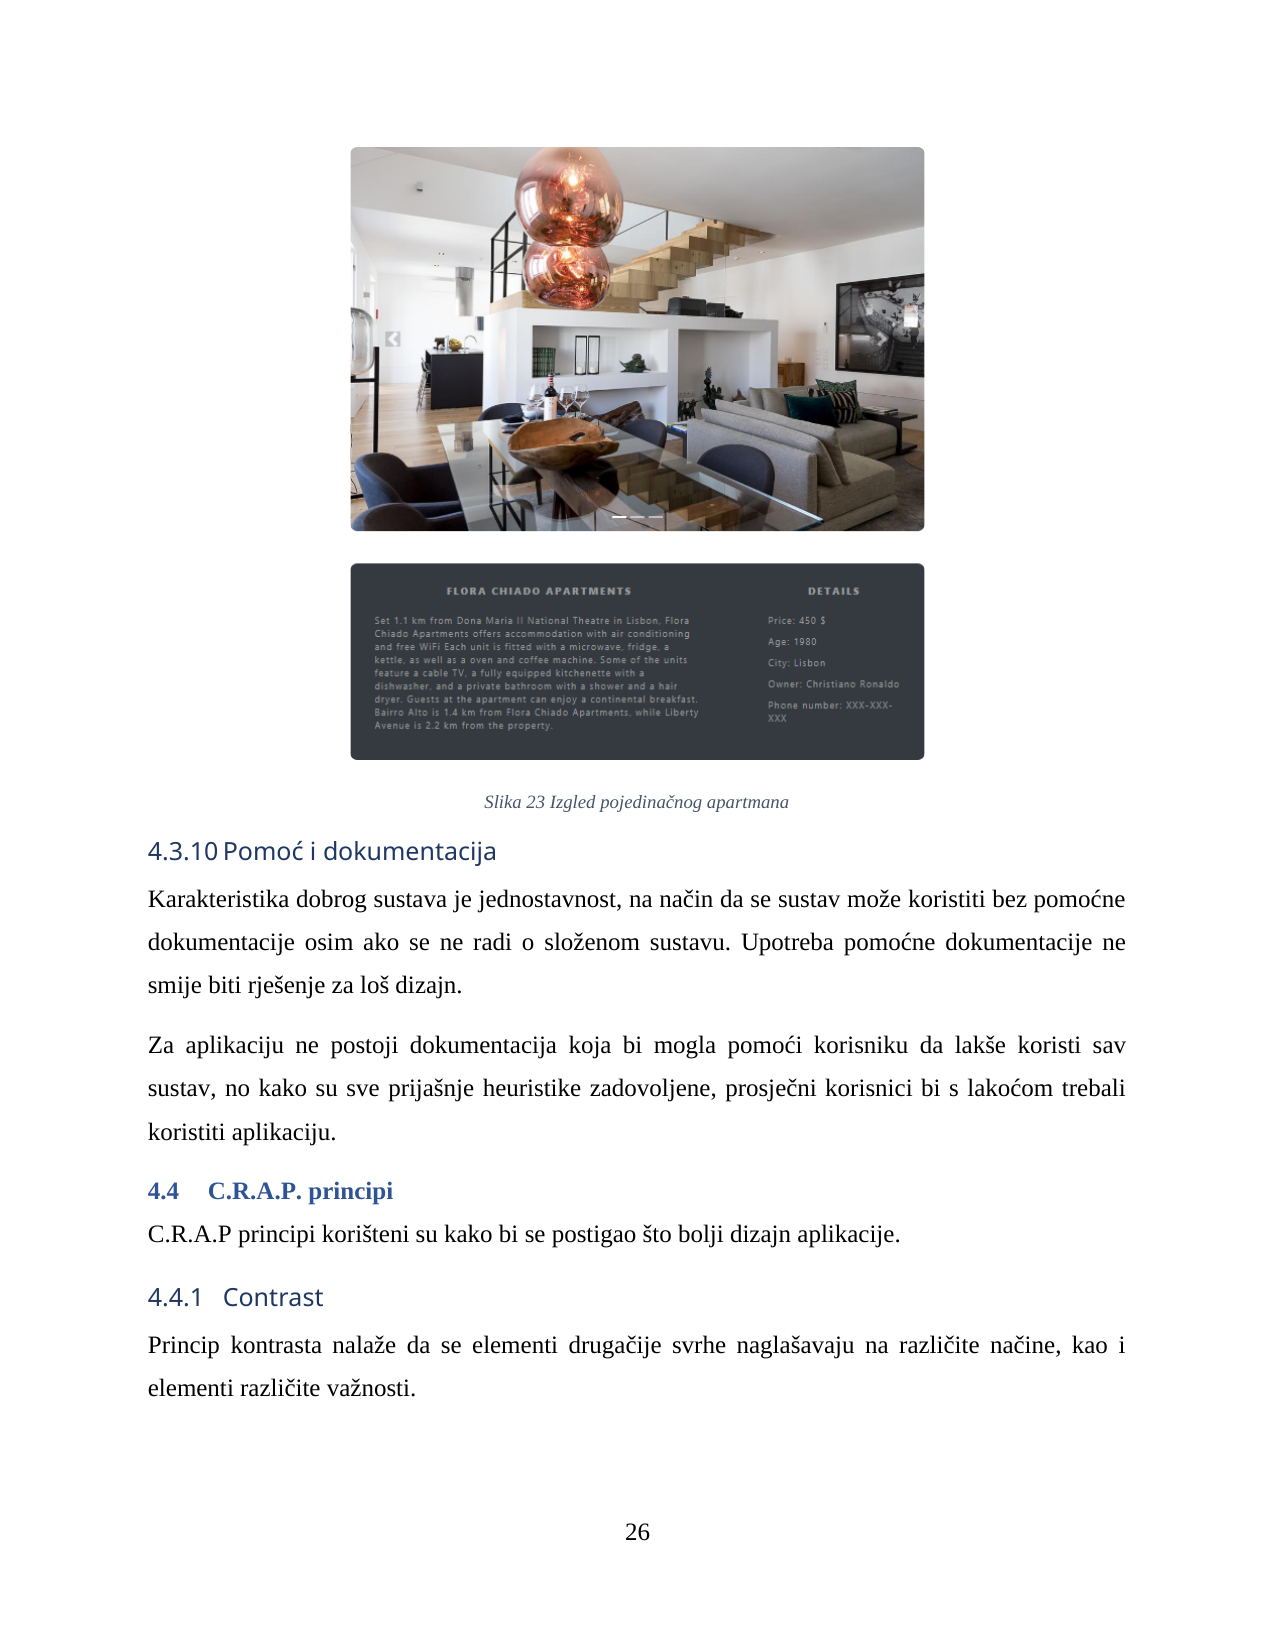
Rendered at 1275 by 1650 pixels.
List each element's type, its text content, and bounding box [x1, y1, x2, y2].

subtitle Pomoć i dokumentacija [148, 833, 1127, 867]
picture [350, 147, 925, 760]
text Za aplikaciju ne postoji dokumentacija koja bi mogla pomoći korisniku da lakše koristi sav sustav, no kako su sve prijašnje heuristike zadovoljene, prosječni korisnici bi s lakoćom trebali koristiti aplikaciju. [148, 1030, 1127, 1145]
subtitle Contrast [148, 1279, 1127, 1313]
text Princip kontrasta nalaže da se elementi drugačije svrhe naglašavaju na različite načine, kao i elementi različite važnosti. [148, 1330, 1127, 1402]
text Karakteristika dobrog sustava je jednostavnost, na način da se sustav može koristiti bez pomoćne dokumentacije osim ako se ne radi o složenom sustavu. Upotreba pomoćne dokumentacije ne smije biti rješenje za loš dizajn. [148, 884, 1127, 999]
text Slika 23 Izgled pojedinačnog apartmana [148, 791, 1127, 812]
text C.R.A.P principi korišteni su kako bi se postigao što bolji dizajn aplikacije. [148, 1219, 1127, 1248]
subtitle C.R.A.P. principi [148, 1176, 1127, 1205]
